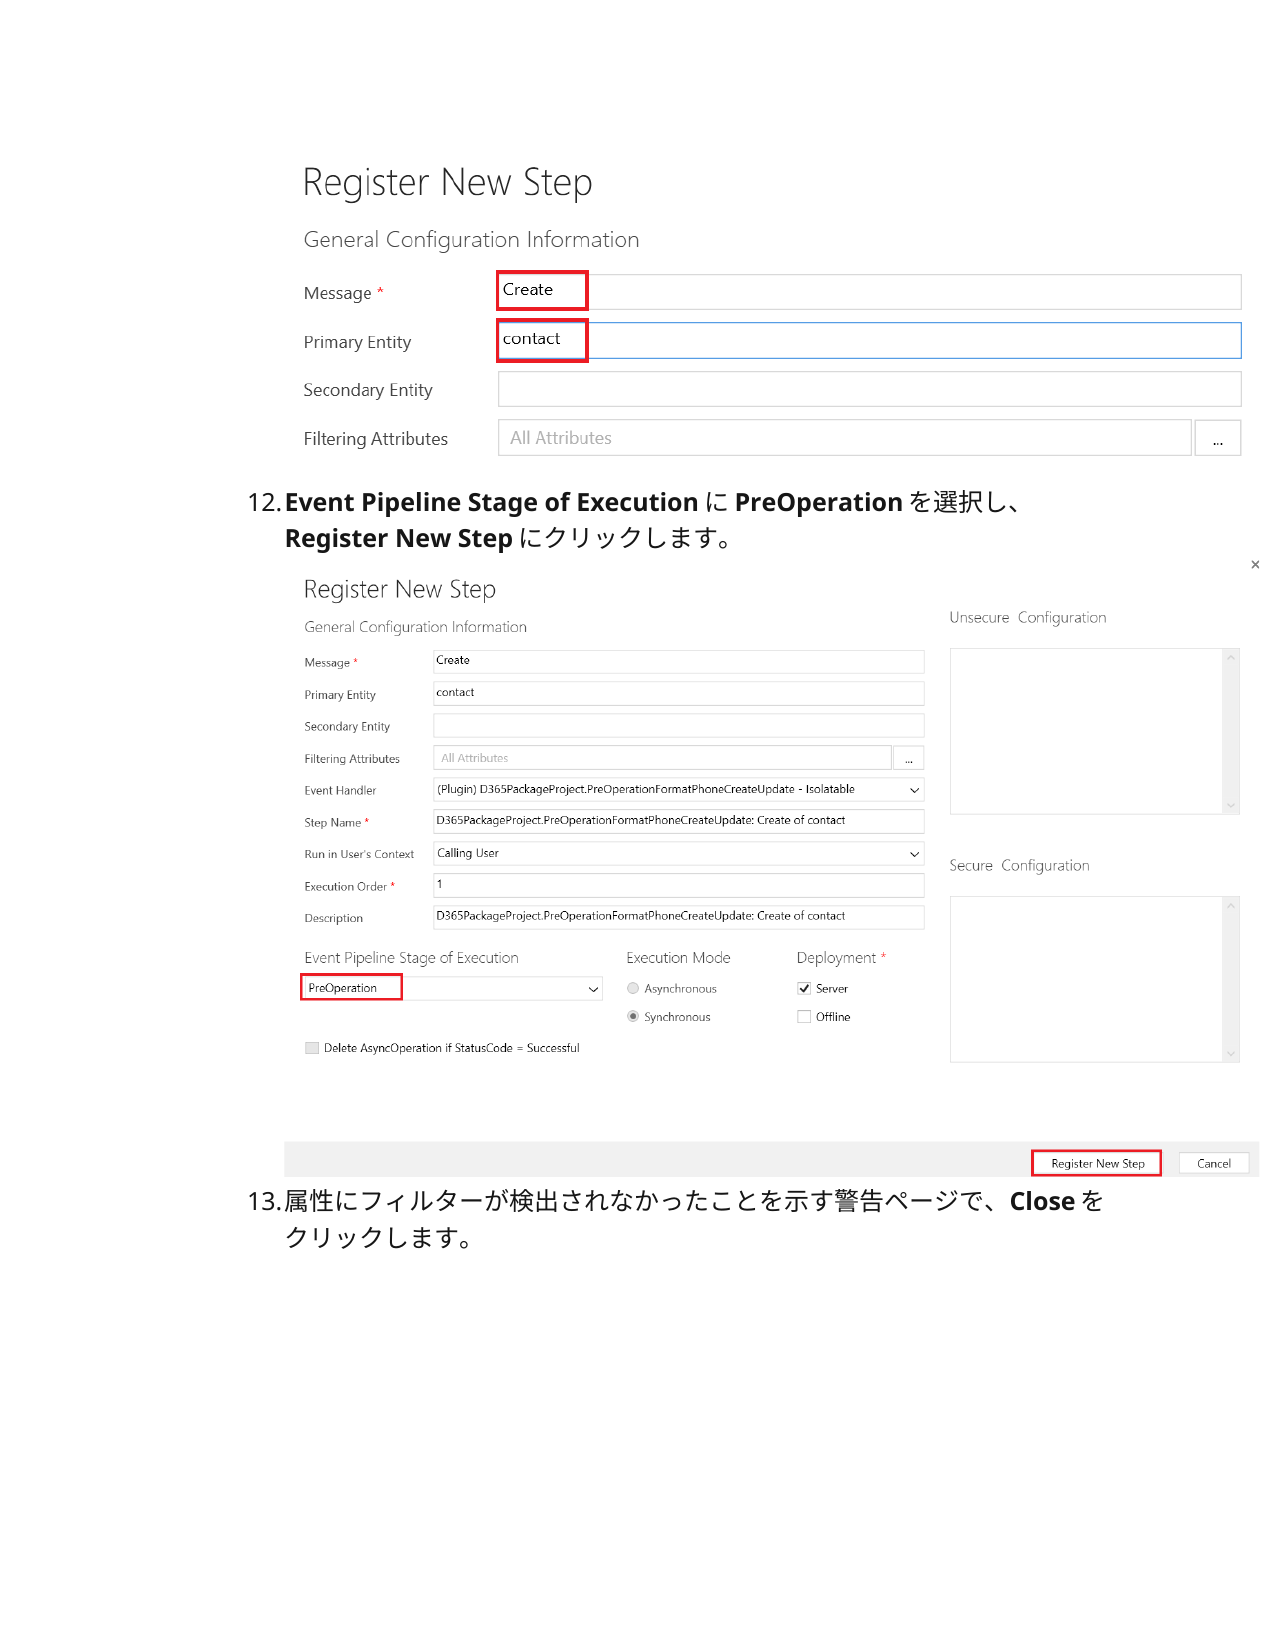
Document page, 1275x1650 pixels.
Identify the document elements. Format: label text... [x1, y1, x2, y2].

picture [284, 559, 1260, 1177]
picture [284, 150, 1260, 477]
list 属性にフィルターが検出されなかったことを示す警告ページで、Closeをクリックします。 [247, 1182, 1125, 1254]
list Event Pipeline Stage of ExecutionにPreOperationを選択し、Register New Stepにクリックします。 [247, 482, 1125, 554]
